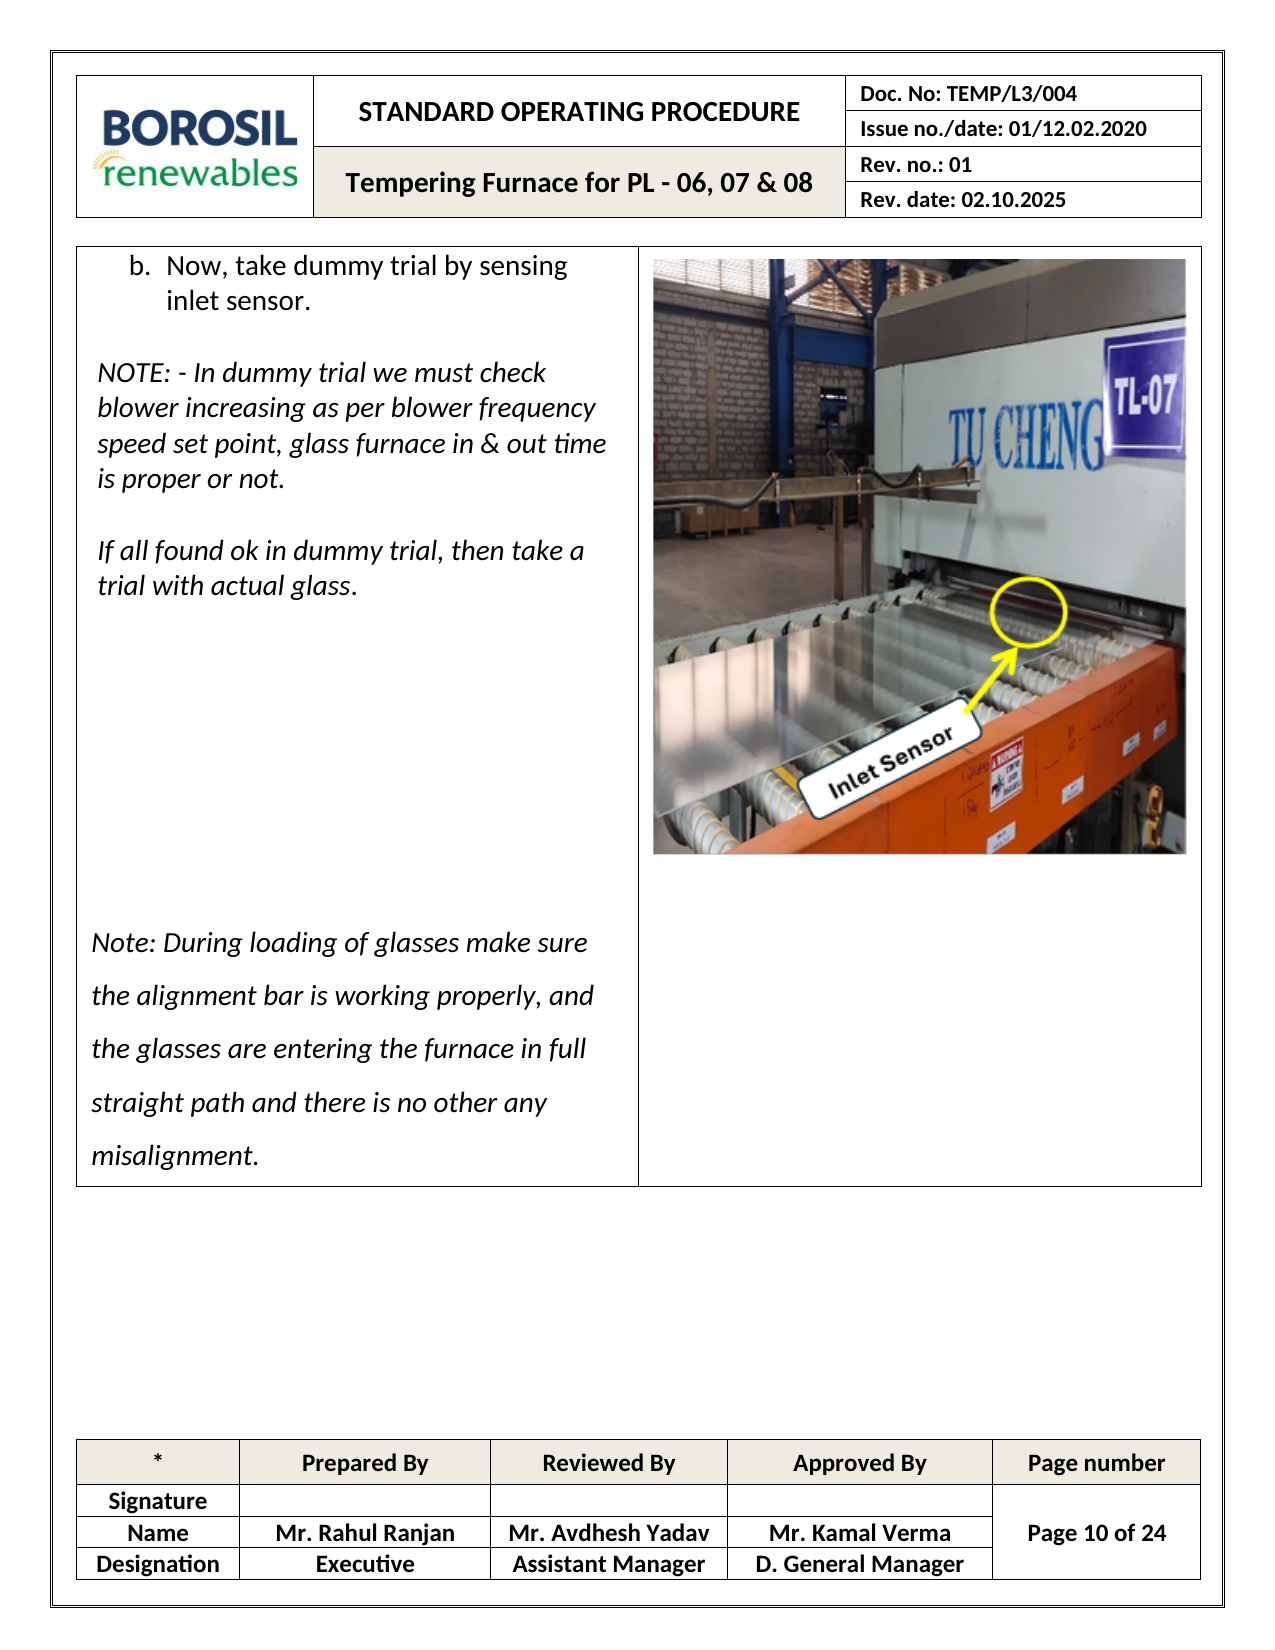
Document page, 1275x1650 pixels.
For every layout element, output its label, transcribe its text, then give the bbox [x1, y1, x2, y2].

table_cell [639, 247, 1201, 1186]
picture [92, 95, 298, 198]
picture [653, 259, 1188, 859]
